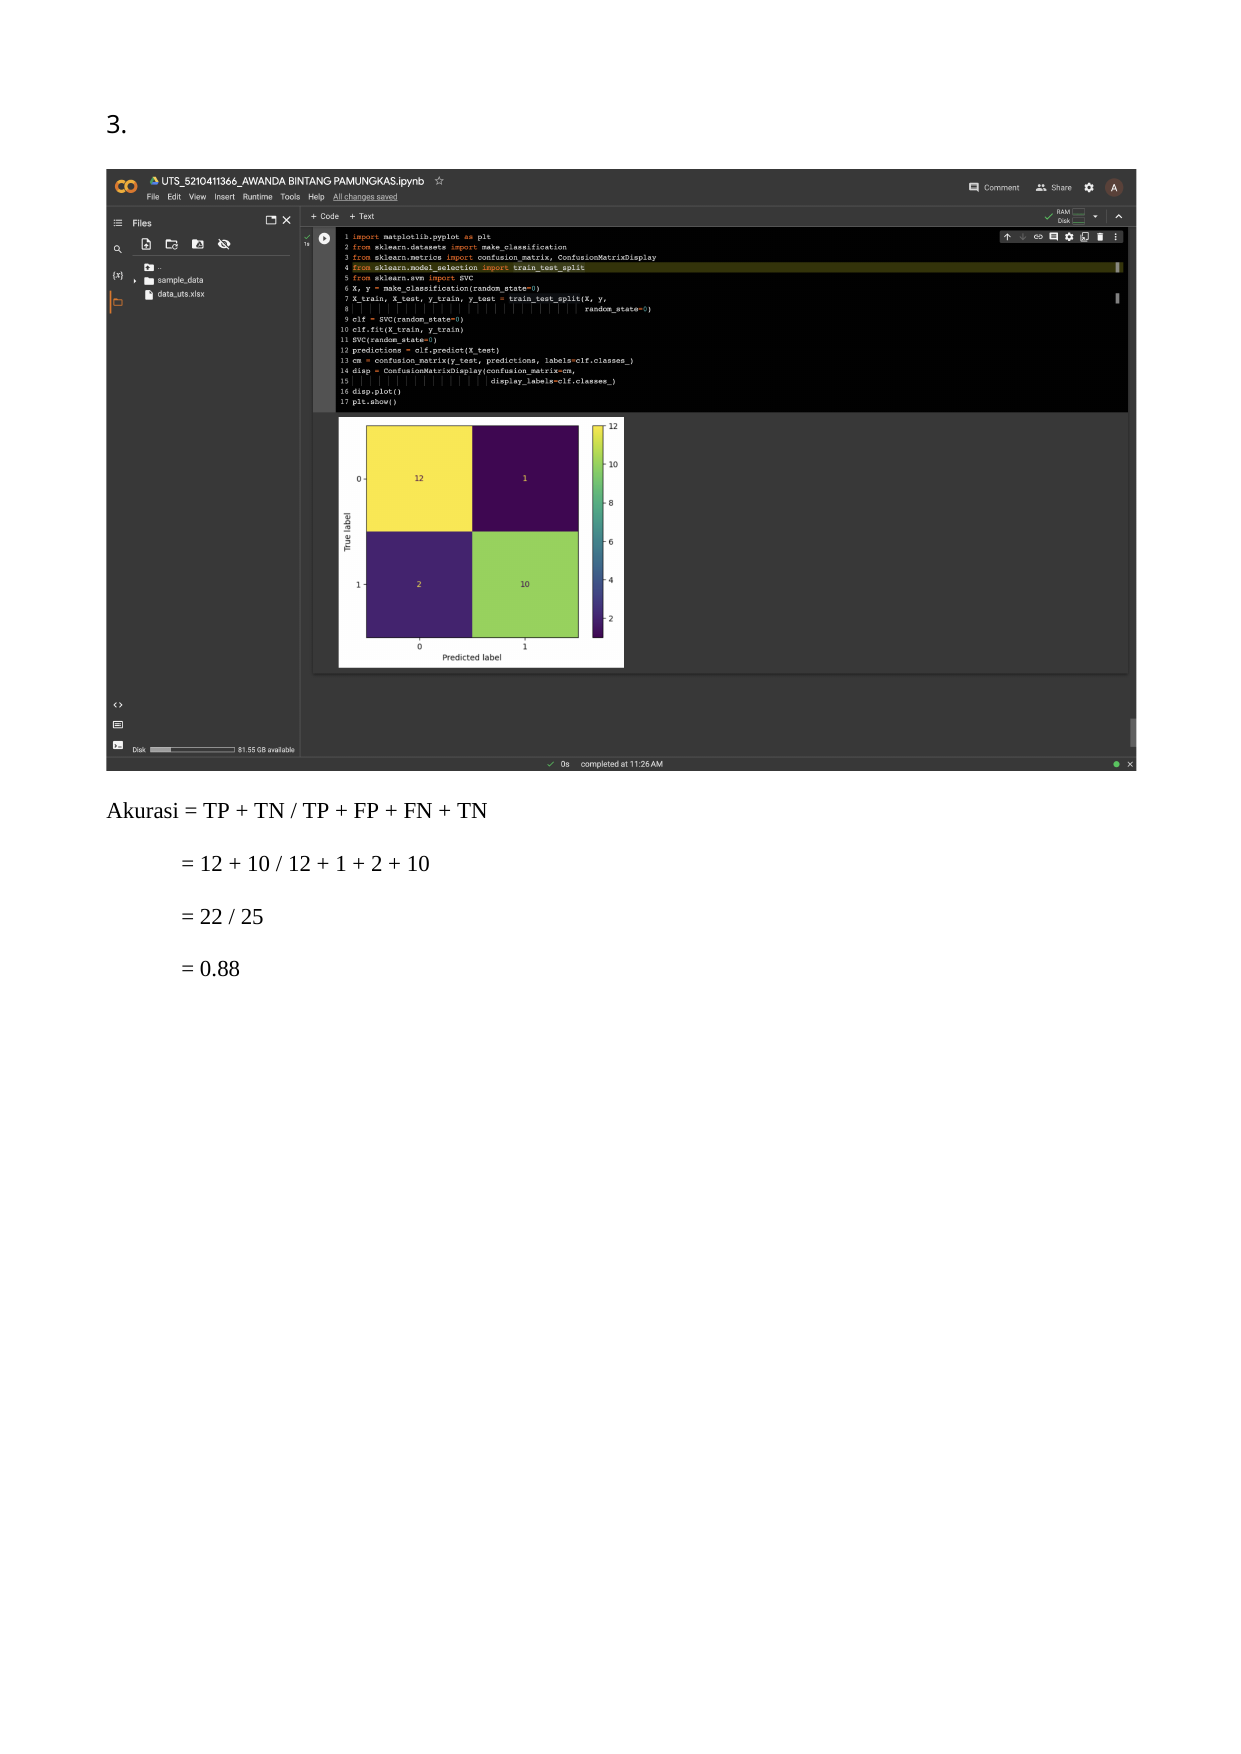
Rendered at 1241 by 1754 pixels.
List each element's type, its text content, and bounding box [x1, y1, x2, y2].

text 3. [106, 106, 1136, 140]
text = 12 + 10 / 12 + 1 + 2 + 10 [106, 850, 1136, 876]
text Akurasi = TP + TN / TP + FP + FN + TN [106, 797, 1136, 824]
picture [106, 169, 1137, 771]
text = 0.88 [106, 956, 1136, 982]
text = 22 / 25 [106, 903, 1136, 929]
